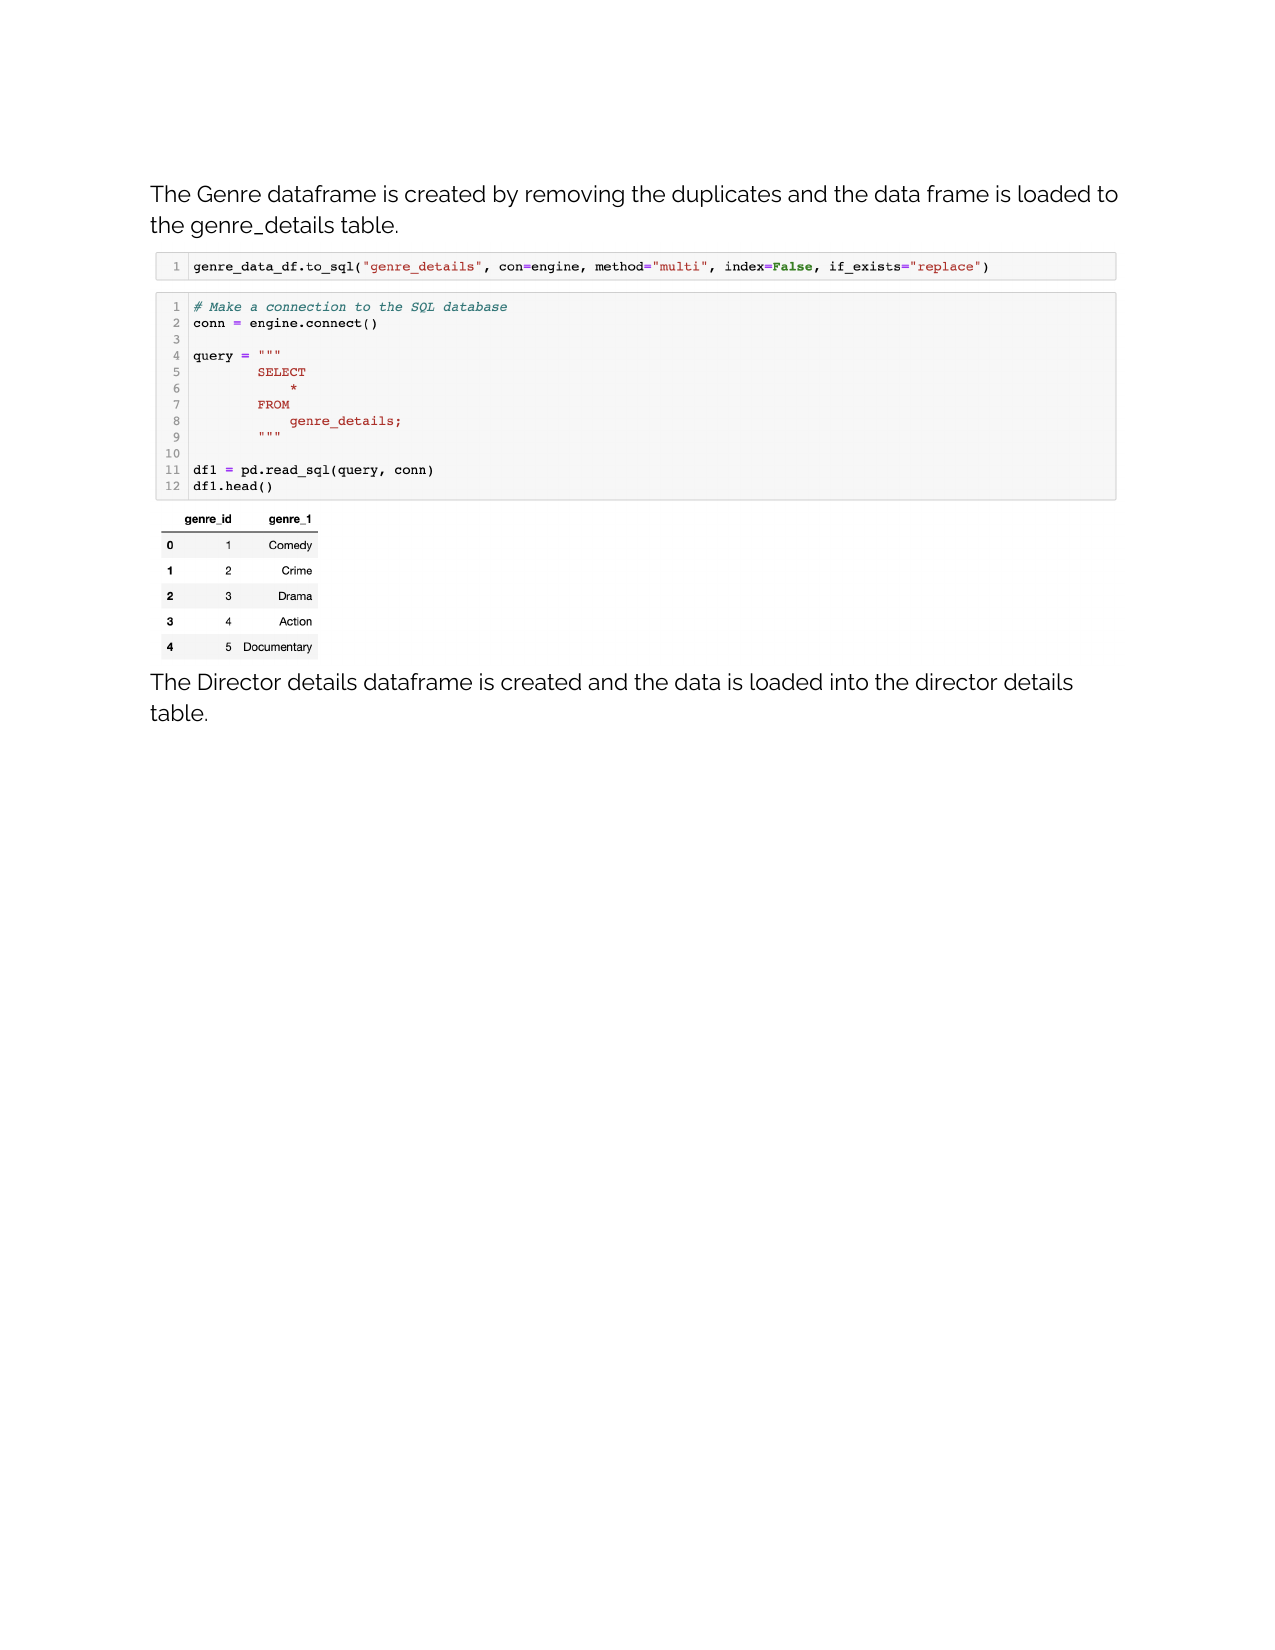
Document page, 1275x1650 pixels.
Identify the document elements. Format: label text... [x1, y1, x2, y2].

picture [150, 242, 1125, 666]
text The Director details dataframe is created and the data is loaded into the director details table. [150, 669, 1125, 727]
text The Genre dataframe is created by removing the duplicates and the data frame is loaded to the genre_details table. [150, 181, 1125, 242]
